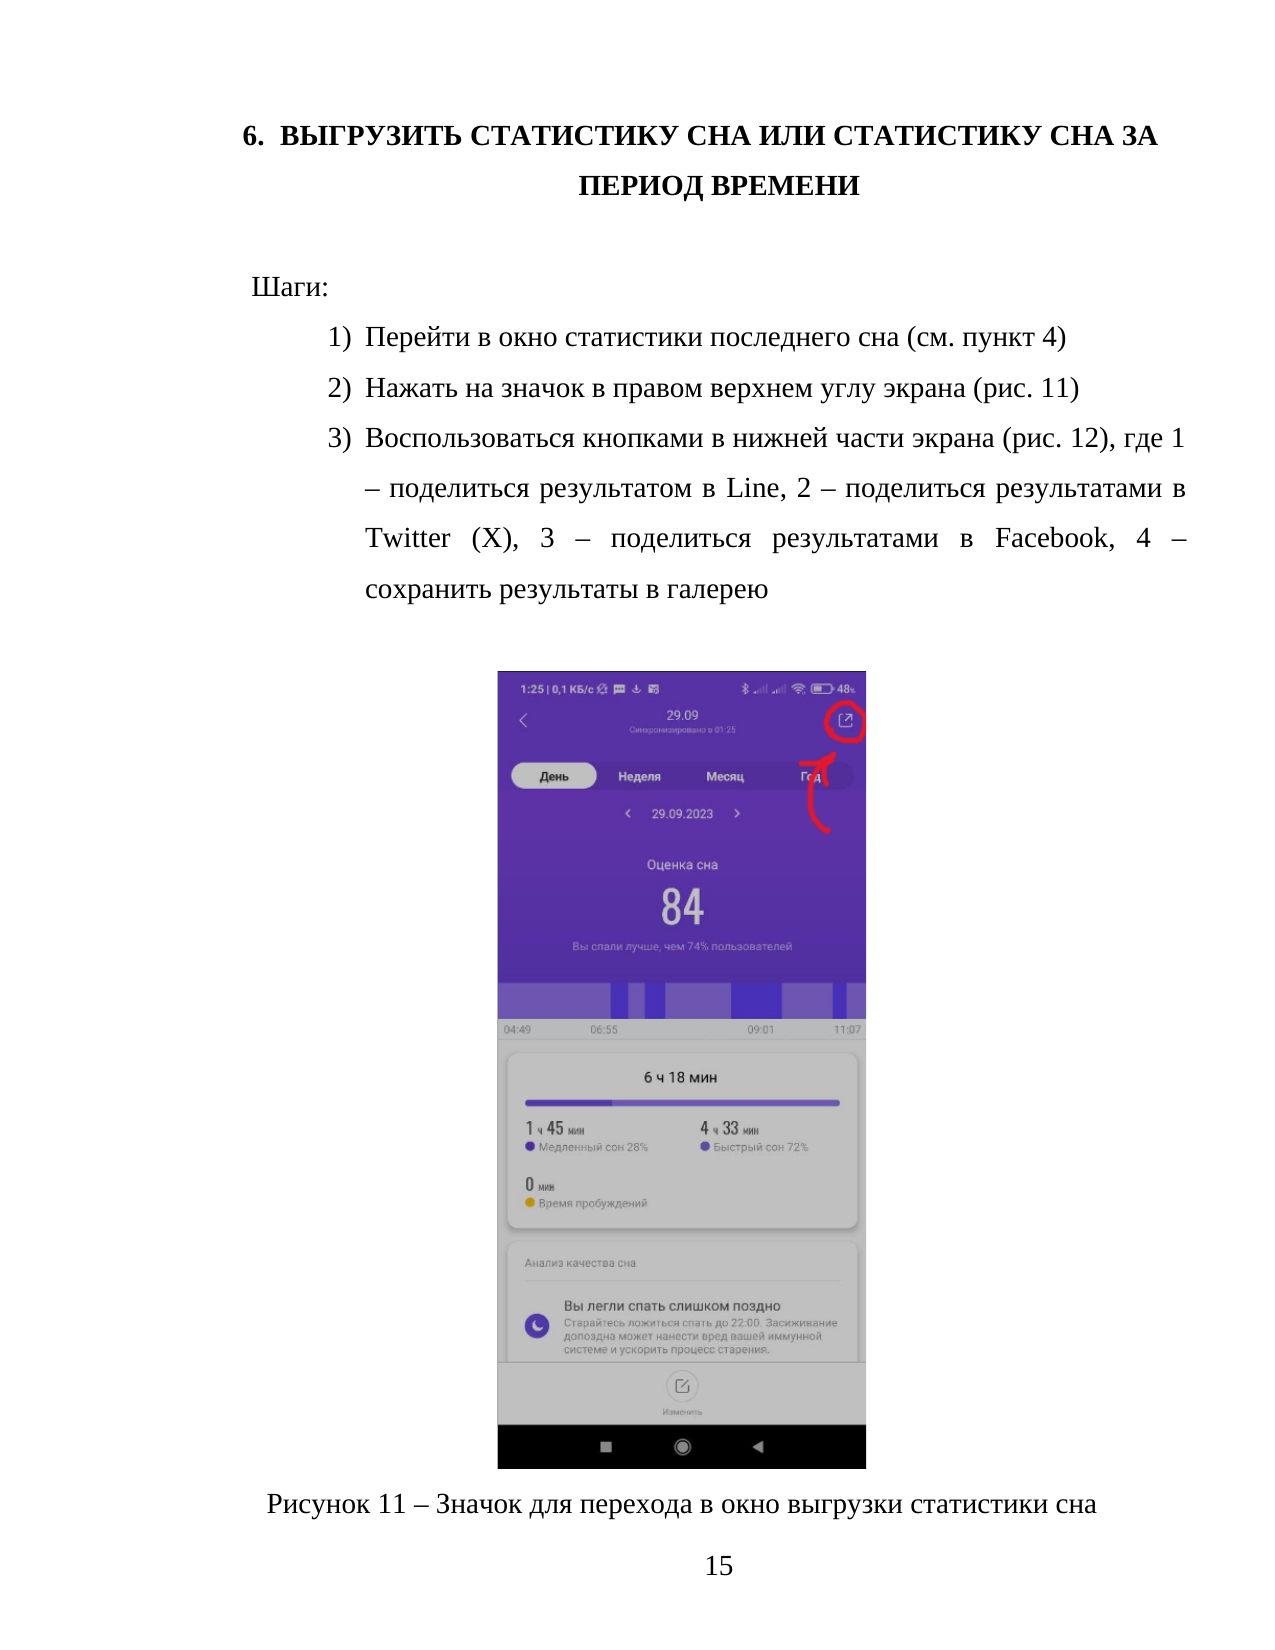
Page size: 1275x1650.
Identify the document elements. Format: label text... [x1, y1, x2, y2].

subtitle ВЫГРУЗИТЬ СТАТИСТИКУ СНА ИЛИ СТАТИСТИКУ СНА ЗА ПЕРИОД ВРЕМЕНИ [215, 118, 1186, 202]
picture [497, 671, 867, 1469]
list Воспользоваться кнопками в нижней части экрана (рис. 12), где 1 – поделиться результатом в Line, 2 – поделиться результатами в Twitter (X), 3 – поделиться результатами в Facebook, 4 – сохранить результаты в галерею [327, 420, 1186, 604]
list Нажать на значок в правом верхнем углу экрана (рис. 11) [327, 370, 1186, 403]
text Рисунок 11 – Значок для перехода в окно выгрузки статистики сна [177, 1486, 1186, 1519]
text Шаги: [177, 269, 1186, 303]
list Перейти в окно статистики последнего сна (см. пункт 4) [327, 319, 1186, 353]
